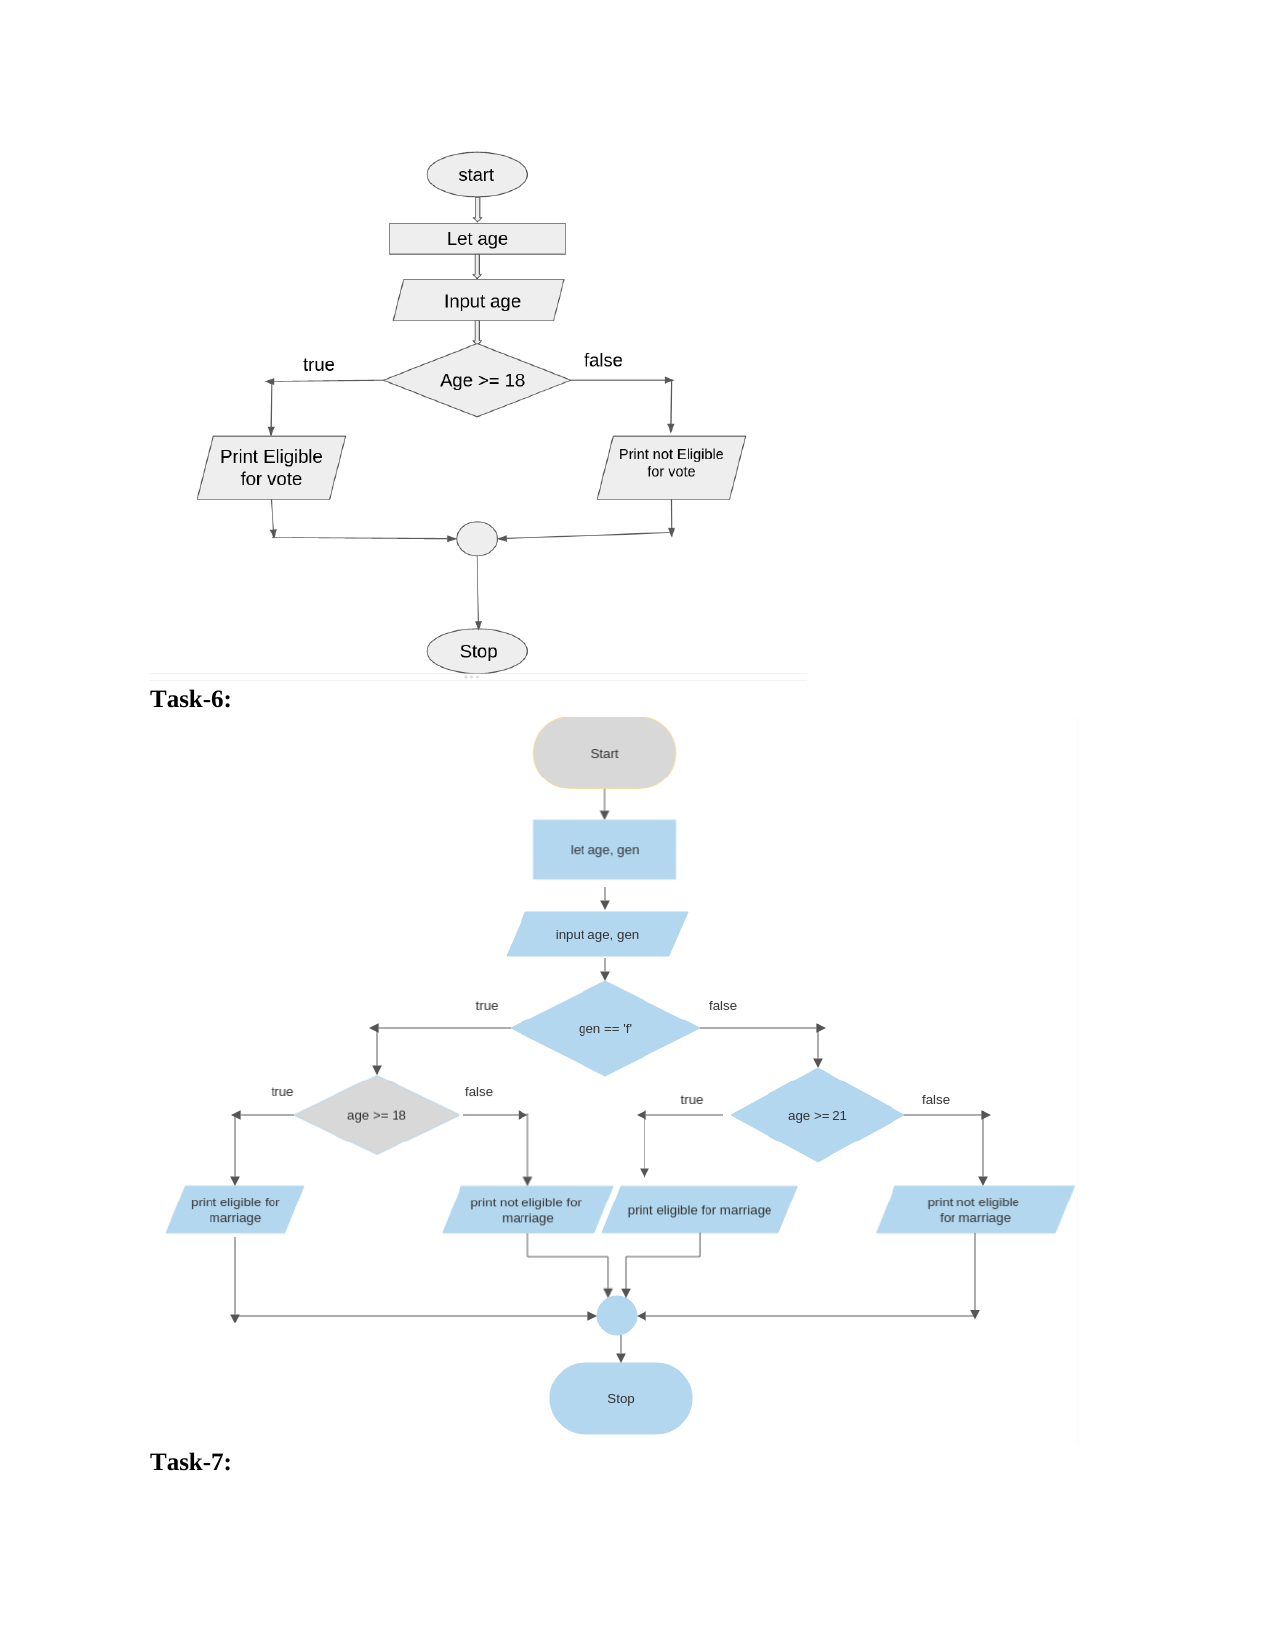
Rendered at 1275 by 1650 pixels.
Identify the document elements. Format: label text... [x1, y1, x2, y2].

picture [150, 717, 1078, 1444]
picture [150, 150, 808, 681]
text Task-6: [150, 684, 1125, 713]
text Task-7: [150, 1447, 1125, 1476]
